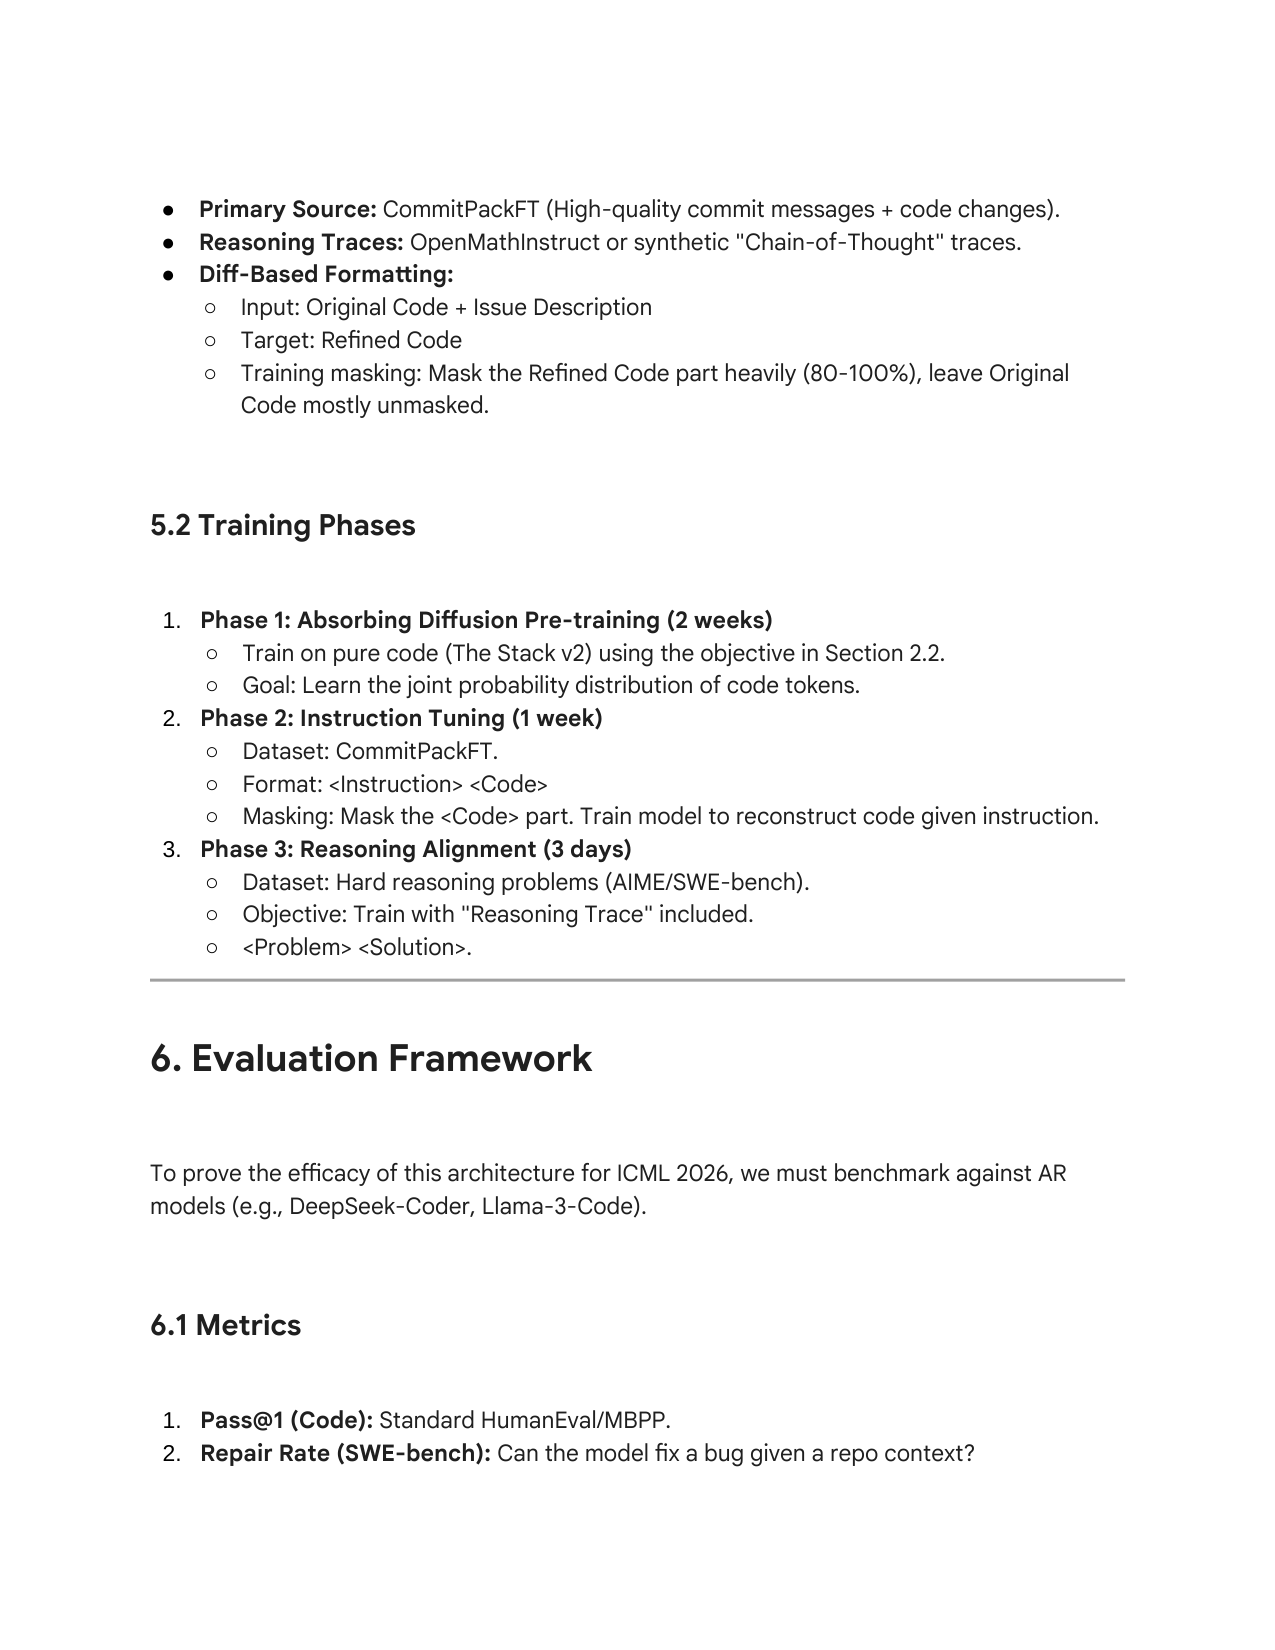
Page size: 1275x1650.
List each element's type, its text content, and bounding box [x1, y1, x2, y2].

list Dataset: CommitPackFT. [205, 737, 1125, 766]
subtitle 6.1 Metrics [150, 1307, 1125, 1344]
list Repair Rate (SWE-bench): Can the model fix a bug given a repo context? [162, 1439, 1125, 1468]
list Pass@1 (Code): Standard HumanEval/MBPP. [162, 1407, 1125, 1435]
list Training masking: Mask the Refined Code part heavily (80-100%), leave Original Code mostly unmasked. [203, 359, 1125, 420]
list Diff-Based Formatting: [161, 261, 1125, 289]
list Input: Original Code + Issue Description [203, 293, 1125, 322]
list Reasoning Traces: OpenMathInstruct or synthetic "Chain-of-Thought" traces. [161, 228, 1125, 257]
list Dataset: Hard reasoning problems (AIME/SWE-bench). [205, 868, 1125, 897]
list Objective: Train with "Reasoning Trace" included. [205, 901, 1125, 929]
list Masking: Mask the <Code> part. Train model to reconstruct code given instruction. [205, 802, 1125, 831]
text To prove the efficacy of this architecture for ICML 2026, we must benchmark against AR models (e.g., DeepSeek-Coder, Llama-3-Code). [150, 1159, 1125, 1221]
list Phase 3: Reasoning Alignment (3 days) [162, 835, 1125, 864]
subtitle 6. Evaluation Framework [150, 1035, 1125, 1082]
list Phase 1: Absorbing Diffusion Pre-training (2 weeks) [162, 606, 1125, 635]
list Phase 2: Instruction Tuning (1 week) [162, 704, 1125, 733]
subtitle 5.2 Training Phases [150, 507, 1125, 543]
list Goal: Learn the joint probability distribution of code tokens. [205, 672, 1125, 700]
list Format: <Instruction> <Code> [205, 770, 1125, 798]
list Target: Refined Code [203, 326, 1125, 355]
list <Problem> <Solution>. [205, 933, 1125, 962]
list Primary Source: CommitPackFT (High-quality commit messages + code changes). [161, 195, 1125, 224]
list Train on pure code (The Stack v2) using the objective in Section 2.2. [205, 639, 1125, 668]
